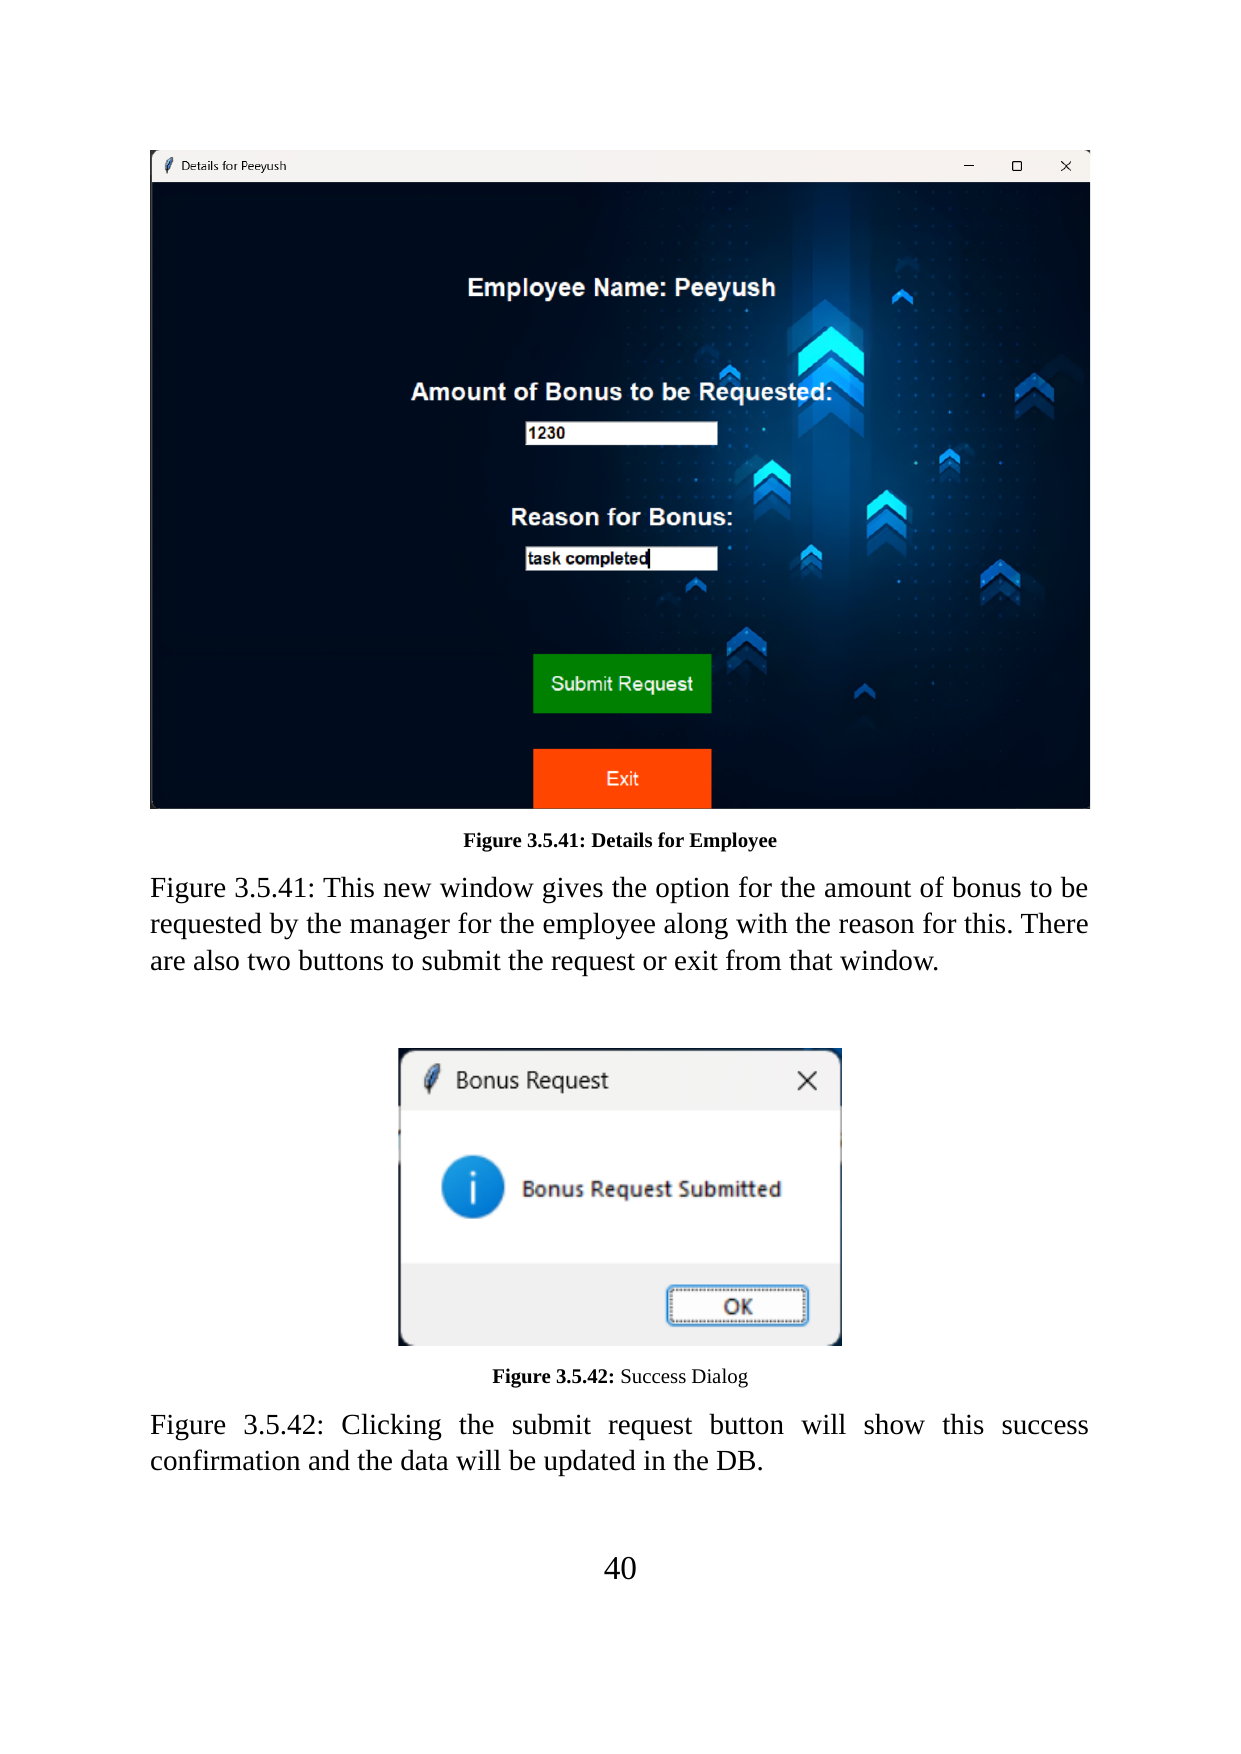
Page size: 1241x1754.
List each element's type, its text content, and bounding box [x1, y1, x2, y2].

text Figure 3.5.42: Clicking the submit request button will show this success confirmation and the data will be updated in the DB. [150, 1407, 1090, 1476]
picture [398, 1048, 842, 1346]
text 40 [150, 1548, 1090, 1587]
picture [150, 150, 1091, 809]
text Figure 3.5.41: Details for Employee [150, 828, 1090, 852]
text Figure 3.5.41: This new window gives the option for the amount of bonus to be requested by the manager for the employee along with the reason for this. There are also two buttons to submit the request or exit from that window. [150, 871, 1090, 976]
text Figure 3.5.42: Success Dialog [150, 1364, 1090, 1388]
